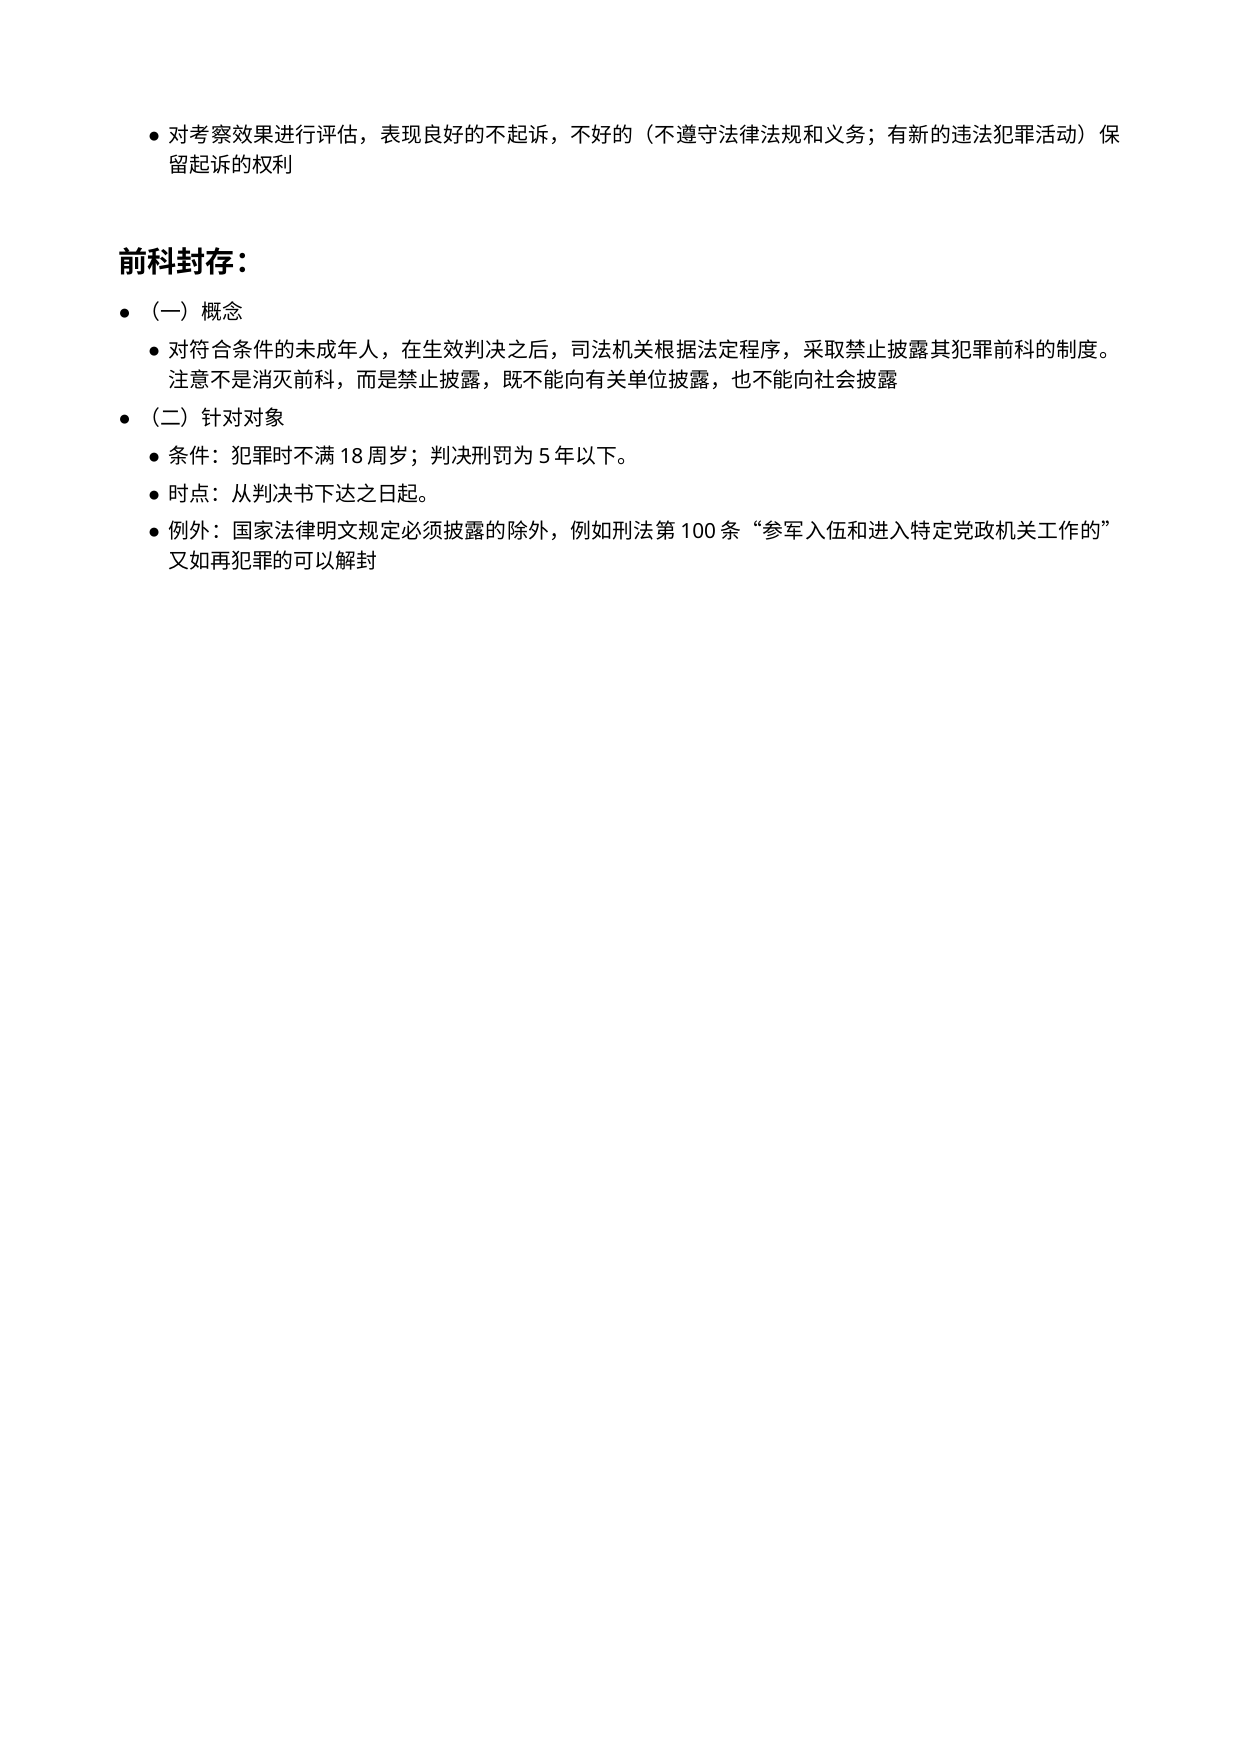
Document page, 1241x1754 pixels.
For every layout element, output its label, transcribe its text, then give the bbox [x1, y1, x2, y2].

subtitle 前科封存： [118, 239, 1122, 281]
list 条件：犯罪时不满18周岁；判决刑罚为5年以下。 [148, 439, 1122, 469]
list 时点：从判决书下达之日起。 [148, 477, 1122, 507]
list （一）概念 [118, 296, 1122, 326]
list 例外：国家法律明文规定必须披露的除外，例如刑法第100条“参军入伍和进入特定党政机关工作的”，又如再犯罪的可以解封 [148, 514, 1122, 575]
list 对考察效果进行评估，表现良好的不起诉，不好的（不遵守法律法规和义务；有新的违法犯罪活动）保留起诉的权利 [148, 118, 1122, 178]
list （二）针对对象 [118, 401, 1122, 431]
list 对符合条件的未成年人，在生效判决之后，司法机关根据法定程序，采取禁止披露其犯罪前科的制度。注意不是消灭前科，而是禁止披露，既不能向有关单位披露，也不能向社会披露 [148, 333, 1122, 394]
